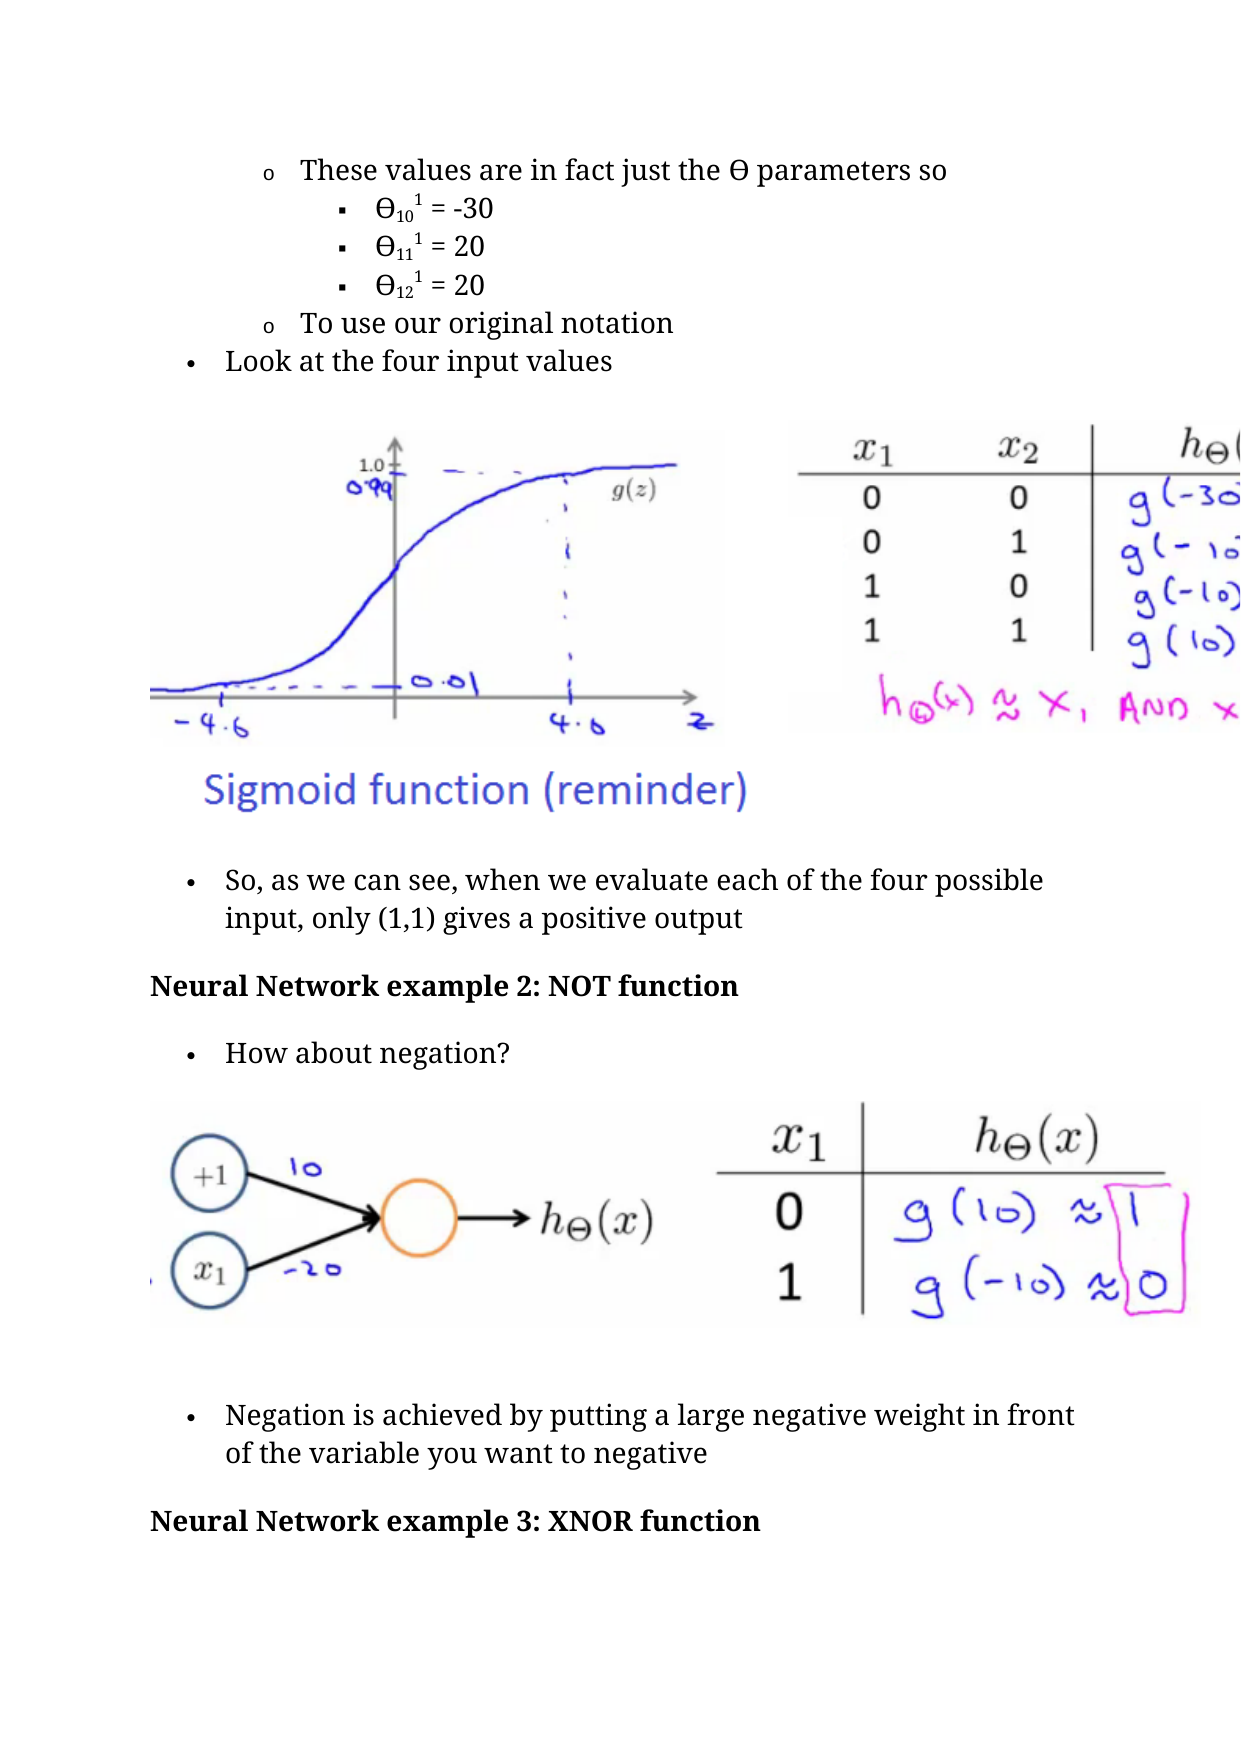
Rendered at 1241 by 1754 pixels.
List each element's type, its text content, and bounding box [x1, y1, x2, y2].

list How about negation? [187, 1033, 1090, 1072]
list Ɵ101 = -30 [337, 188, 1090, 227]
list Negation is achieved by putting a large negative weight in front of the variable you want to negative [187, 1395, 1090, 1472]
list Ɵ111 = 20 [337, 227, 1090, 265]
list Look at the four input values [187, 342, 1090, 380]
picture [150, 1101, 1202, 1328]
text Neural Network example 2: NOT function [150, 966, 1090, 1004]
list To use our original notation [262, 303, 1090, 342]
list Ɵ121 = 20 [337, 265, 1090, 303]
text Neural Network example 3: XNOR function [150, 1501, 1090, 1539]
picture [150, 409, 1241, 831]
list So, as we can see, when we evaluate each of the four possible input, only (1,1) gives a positive output [187, 860, 1090, 937]
list These values are in fact just the Ɵ parameters so [262, 150, 1090, 188]
